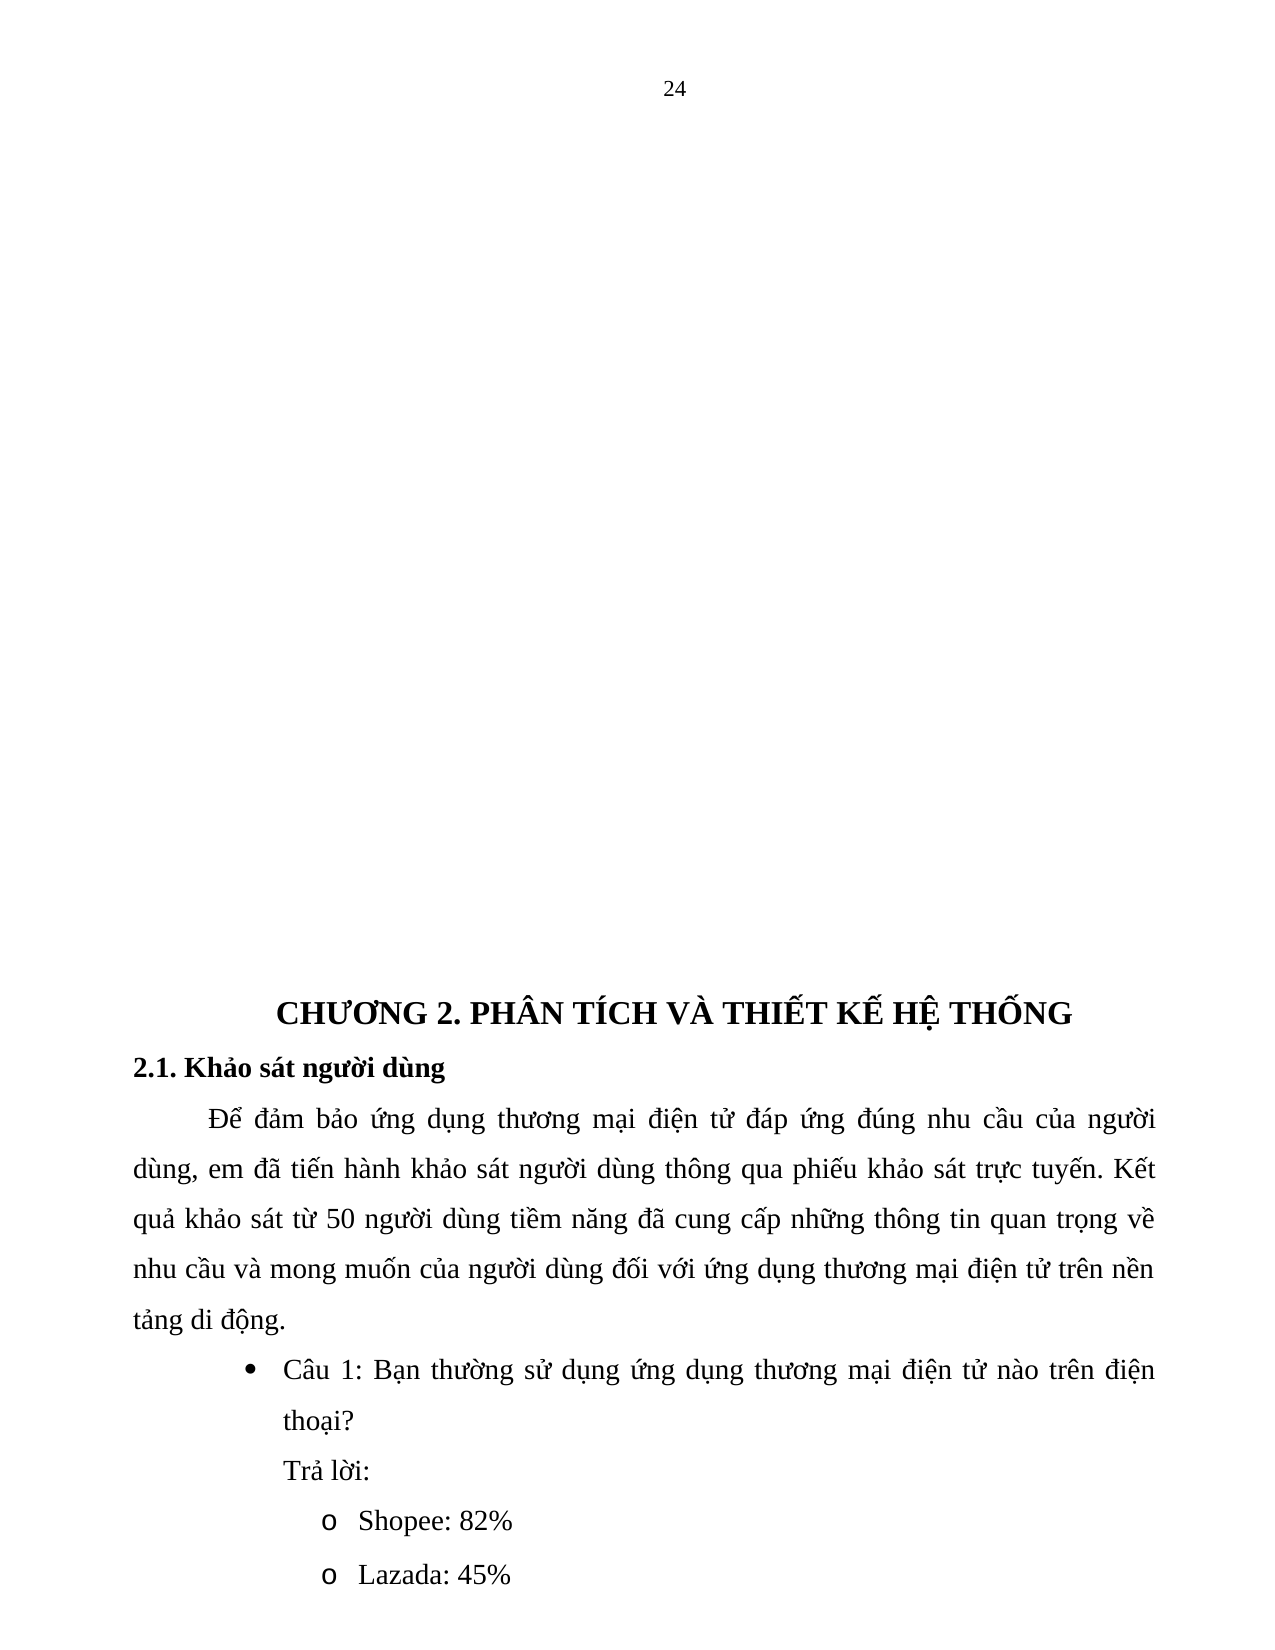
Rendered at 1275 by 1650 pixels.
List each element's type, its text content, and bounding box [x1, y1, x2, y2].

text CHƯƠNG 2. PHÂN TÍCH VÀ THIẾT KẾ HỆ THỐNG [133, 993, 1216, 1031]
text Trả lời: [208, 1453, 1157, 1487]
text Để đảm bảo ứng dụng thương mại điện tử đáp ứng đúng nhu cầu của người dùng, em đã tiến hành khảo sát người dùng thông qua phiếu khảo sát trực tuyến. Kết quả khảo sát từ 50 người dùng tiềm năng đã cung cấp những thông tin quan trọng về nhu cầu và mong muốn của người dùng đối với ứng dụng thương mại điện tử trên nền tảng di động. [133, 1101, 1157, 1336]
list Câu 1: Bạn thường sử dụng ứng dụng thương mại điện tử nào trên điện thoại? [245, 1352, 1157, 1436]
list Lazada: 45% [320, 1557, 1157, 1593]
text 2.1. Khảo sát người dùng [133, 1050, 1216, 1084]
list Shopee: 82% [320, 1503, 1157, 1539]
